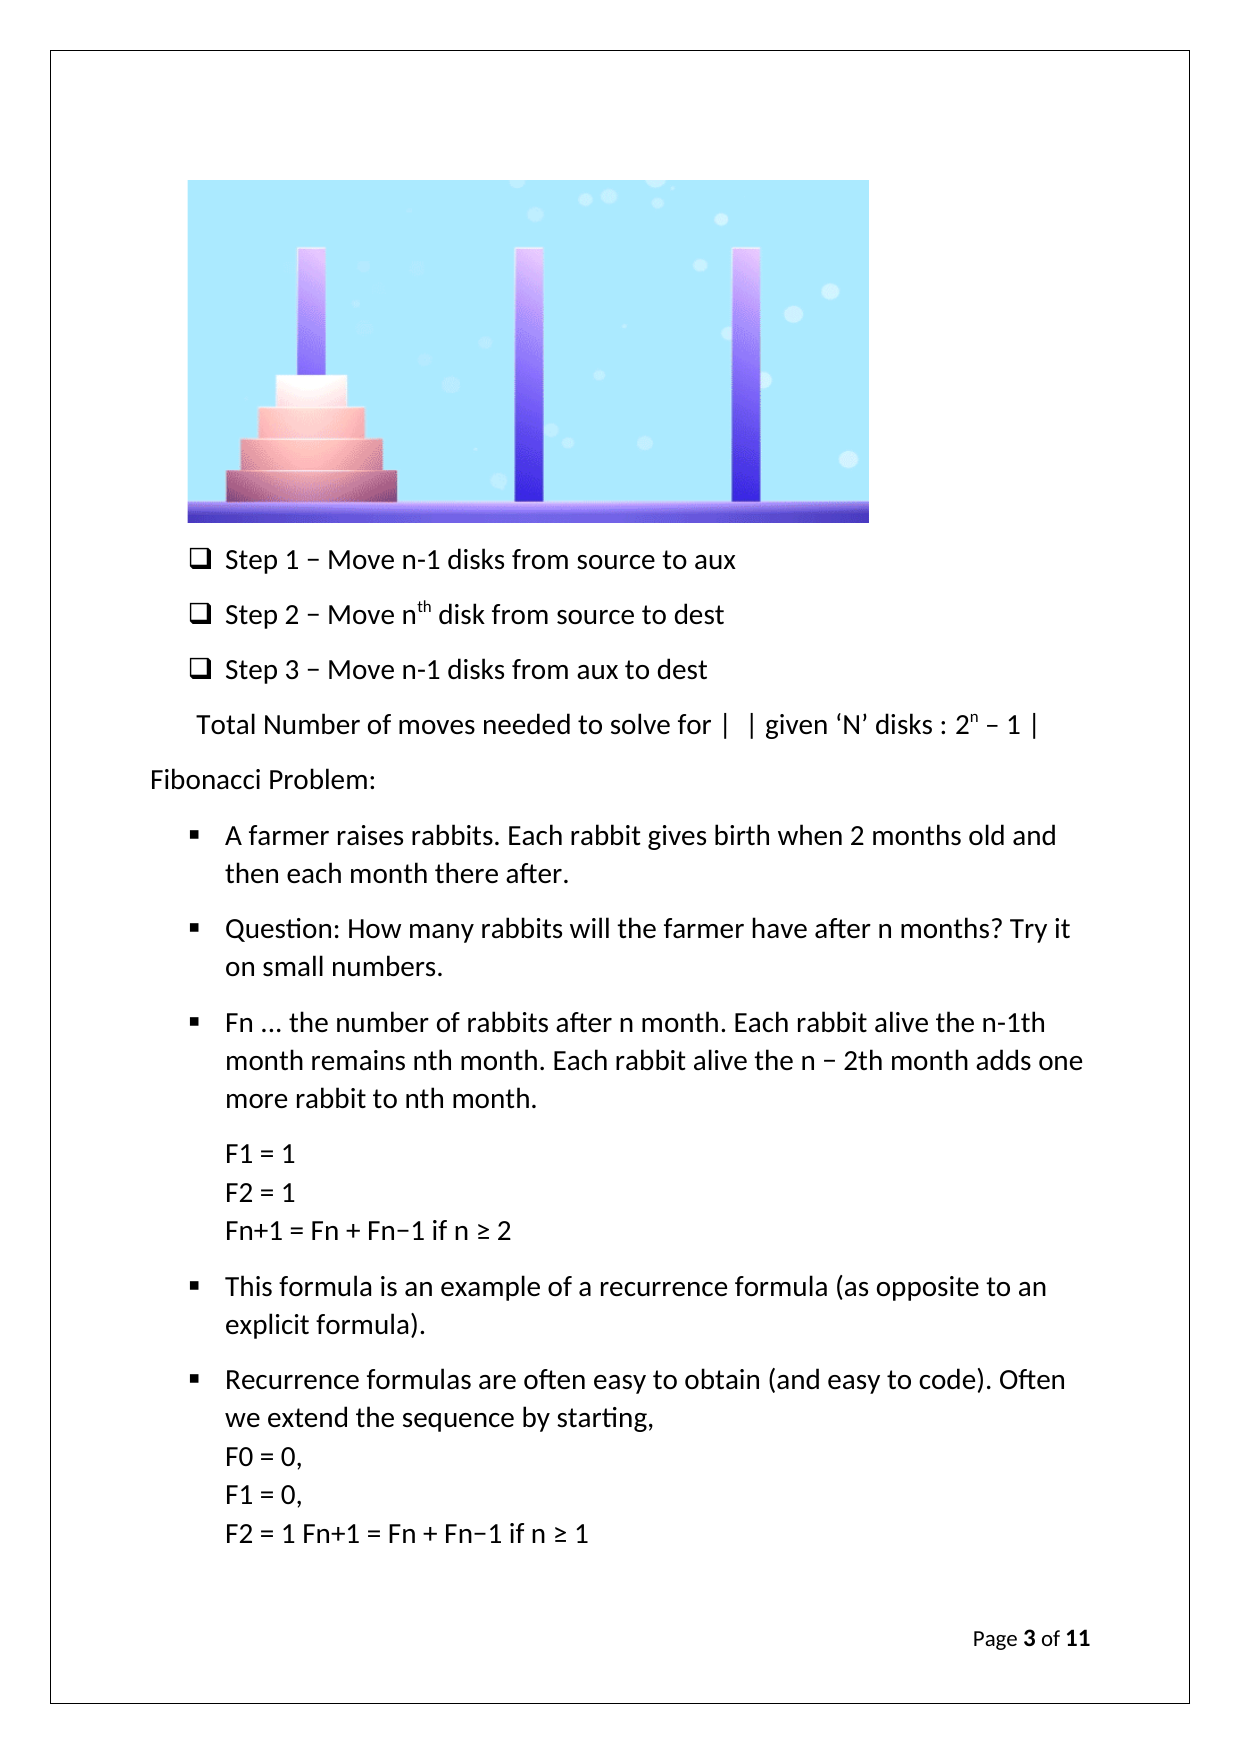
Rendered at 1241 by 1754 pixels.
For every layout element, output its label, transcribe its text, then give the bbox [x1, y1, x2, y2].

list Recurrence formulas are often easy to obtain (and easy to code). Often we extend the sequence by starting, F0 = 0, F1 = 0, F2 = 1 Fn+1 = Fn + Fn−1 if n ≥ 1 [187, 1361, 1090, 1551]
text Fibonacci Problem: [150, 761, 1090, 797]
list Step 3 − Move n-1 disks from aux to dest [187, 651, 1090, 687]
picture [187, 180, 869, 523]
text Total Number of moves needed to solve for | | given ‘N’ disks : 2n – 1 | [150, 706, 1090, 742]
list Step 2 − Move nth disk from source to dest [187, 596, 1090, 632]
list A farmer raises rabbits. Each rabbit gives birth when 2 months old and then each month there after. [187, 817, 1090, 891]
list Step 1 − Move n-1 disks from source to aux [187, 541, 1090, 577]
list Question: How many rabbits will the farmer have after n months? Try it on small numbers. [187, 910, 1090, 984]
list This formula is an example of a recurrence formula (as opposite to an explicit formula). [187, 1268, 1090, 1342]
text F1 = 1 F2 = 1 Fn+1 = Fn + Fn−1 if n ≥ 2 [225, 1136, 1090, 1248]
list Fn ... the number of rabbits after n month. Each rabbit alive the n-1th month remains nth month. Each rabbit alive the n − 2th month adds one more rabbit to nth month. [187, 1004, 1090, 1116]
